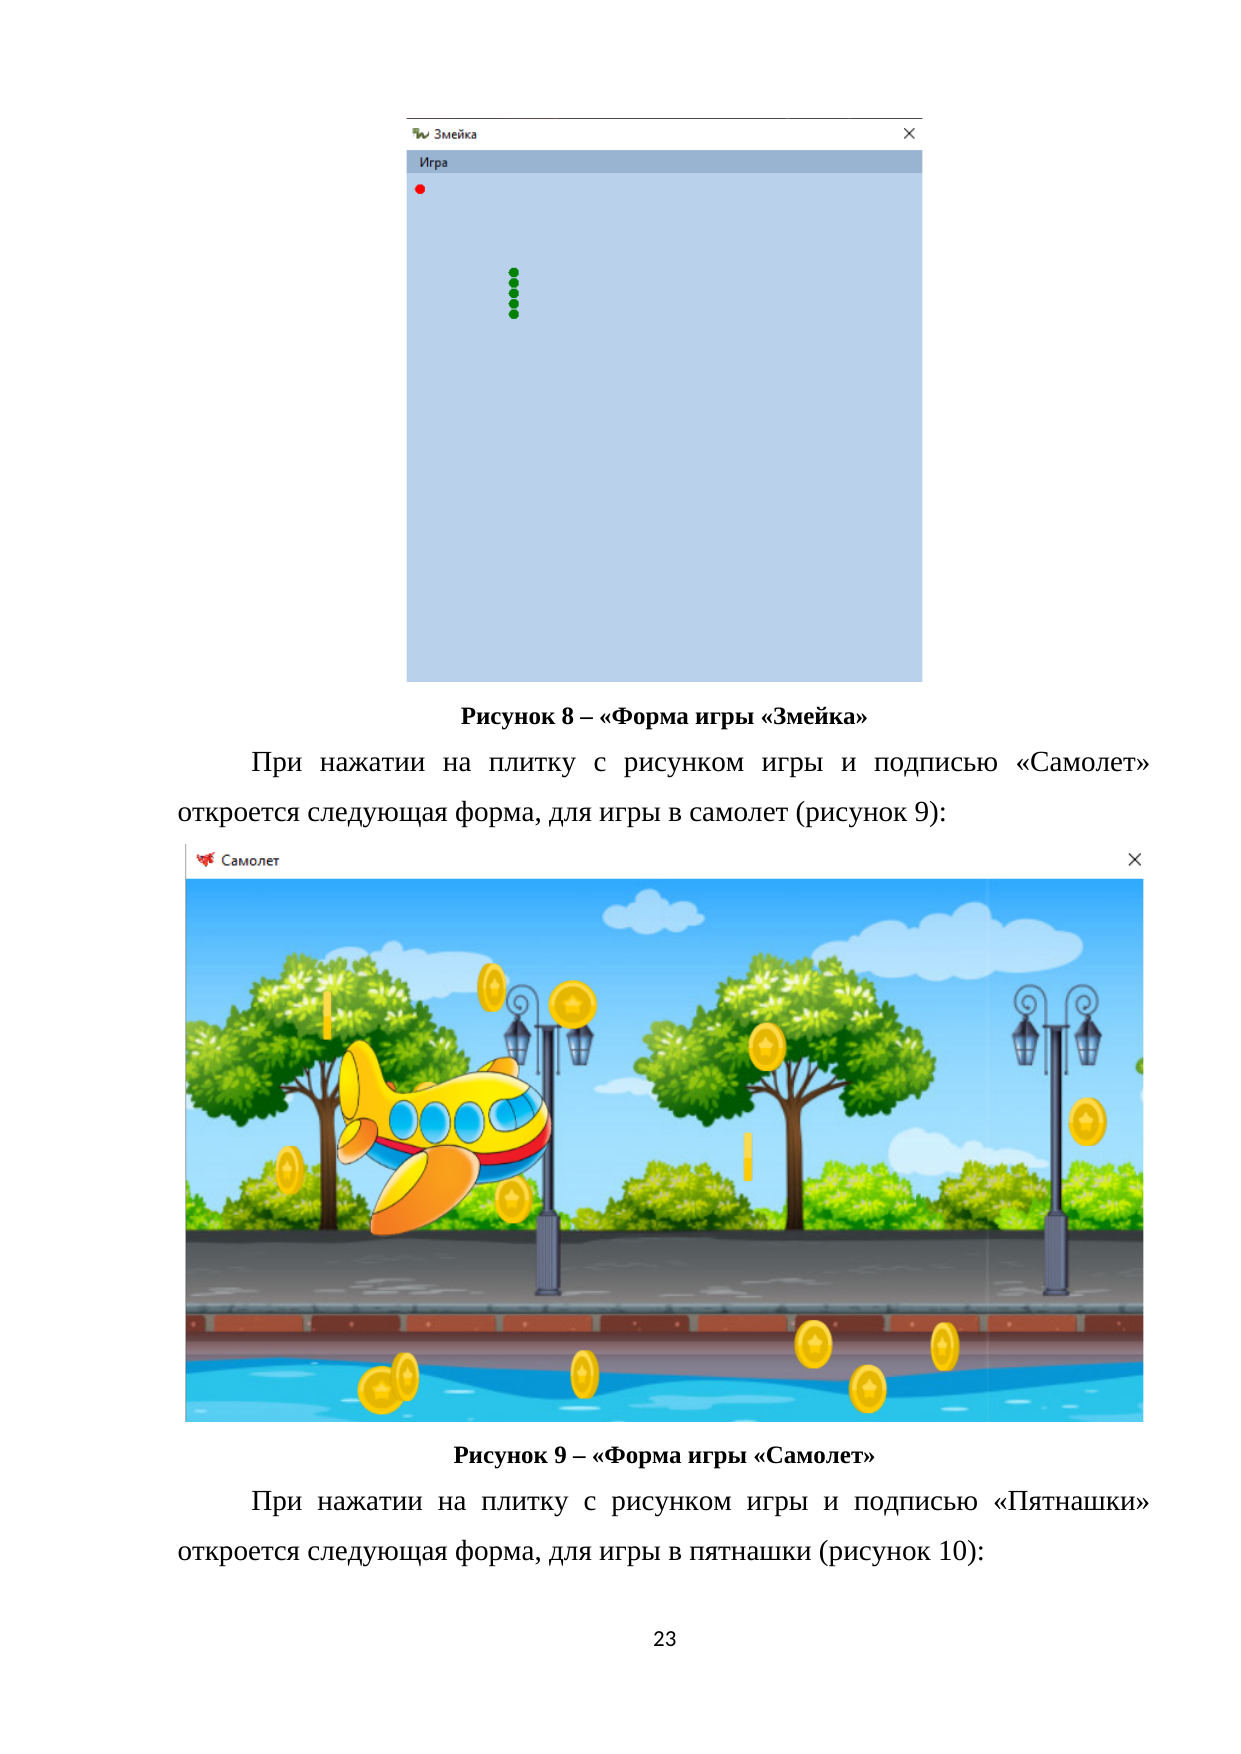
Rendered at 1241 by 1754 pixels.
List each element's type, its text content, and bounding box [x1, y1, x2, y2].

text Рисунок 8 – «Форма игры «Змейка» [177, 701, 1152, 729]
text Рисунок 9 – «Форма игры «Самолет» [177, 1440, 1152, 1469]
text При нажатии на плитку с рисунком игры и подписью «Самолет» откроется следующая форма, для игры в самолет (рисунок 9): [177, 744, 1152, 828]
text При нажатии на плитку с рисунком игры и подписью «Пятнашки» откроется следующая форма, для игры в пятнашки (рисунок 10): [177, 1483, 1152, 1567]
picture [185, 844, 1144, 1422]
picture [406, 118, 923, 682]
